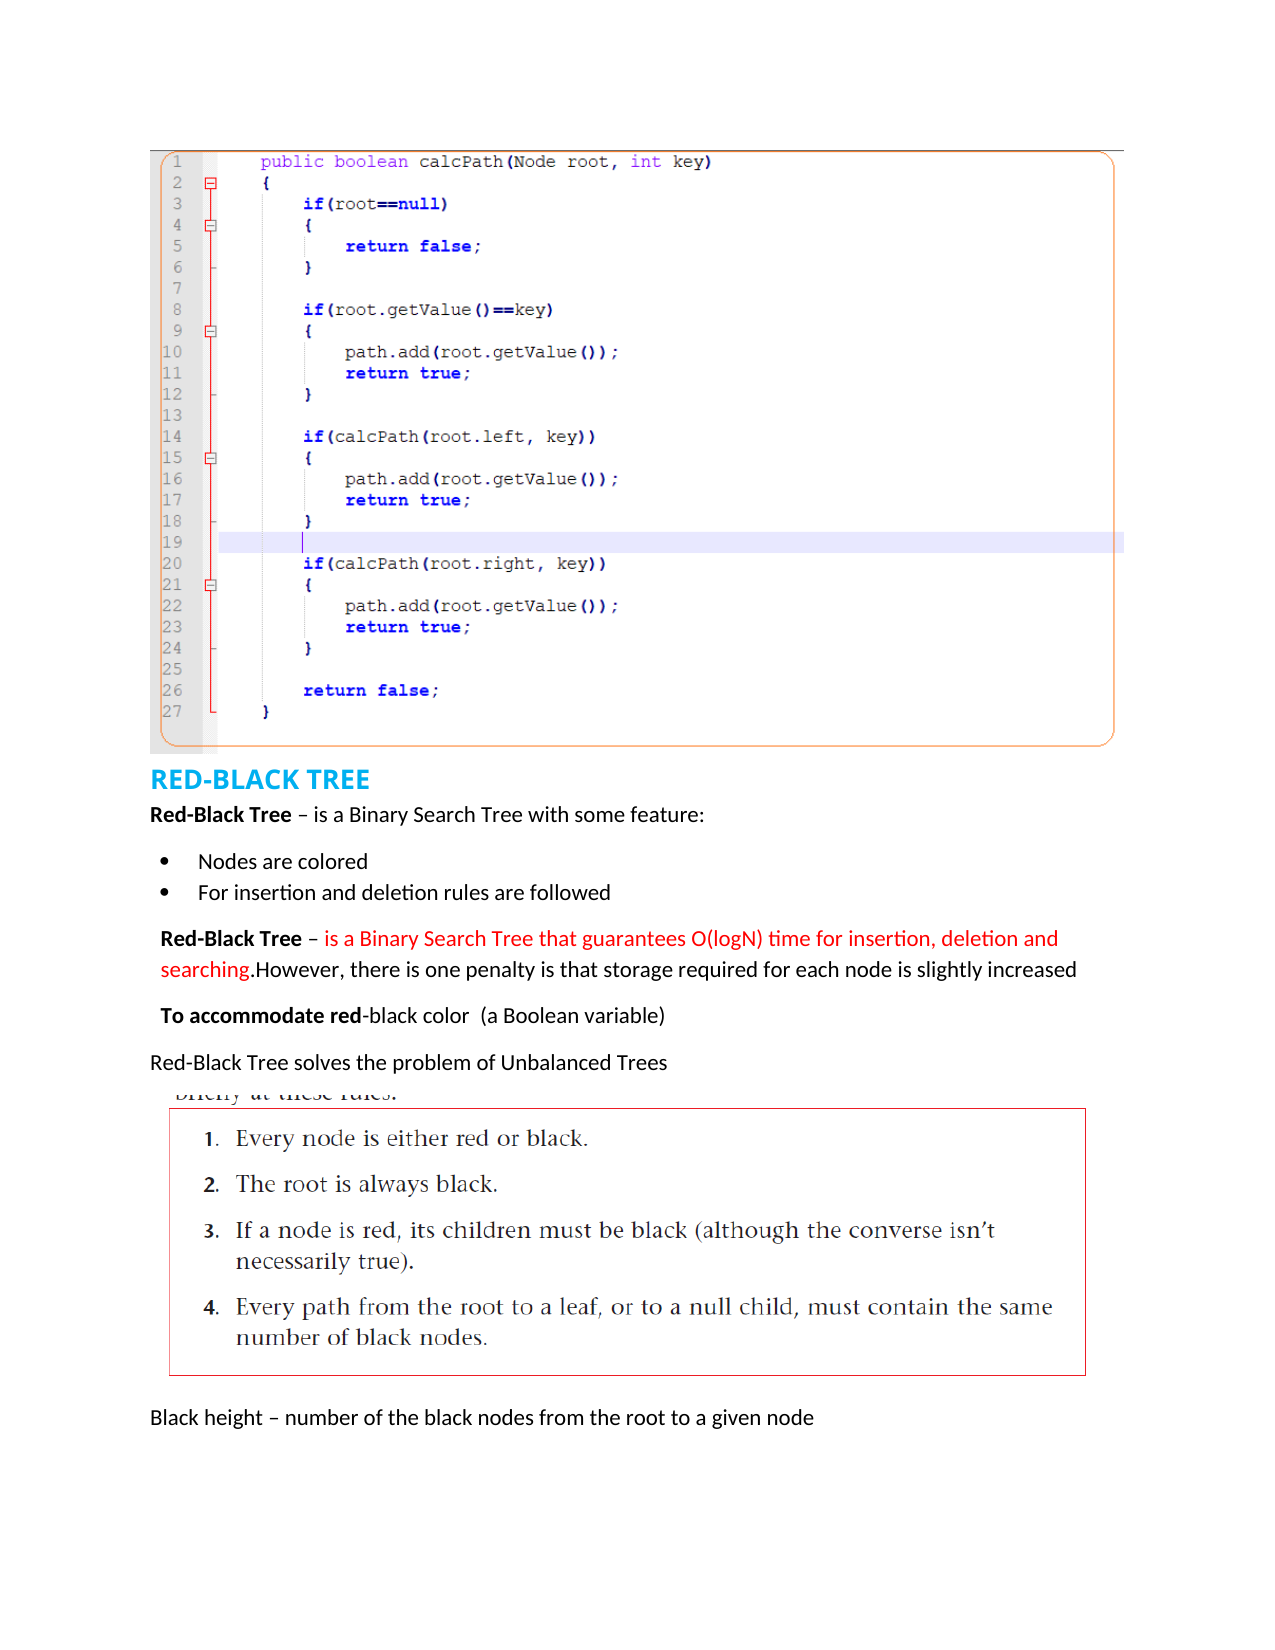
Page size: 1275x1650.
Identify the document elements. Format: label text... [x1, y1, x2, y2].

text Red-Black Tree solves the problem of Unbalanced Trees [150, 1048, 1125, 1077]
list Nodes are colored [160, 847, 1125, 876]
picture [150, 150, 1124, 754]
text Black height – number of the black nodes from the root to a given node [150, 1403, 1125, 1431]
text Red-Black Tree – is a Binary Search Tree that guarantees O(logN) time for insertion, deletion and searching.However, there is one penalty is that storage required for each node is slightly increased [160, 924, 1125, 983]
list For insertion and deletion rules are followed [160, 878, 1125, 906]
picture [150, 1095, 1125, 1385]
text To accommodate red-black color (a Boolean variable) [160, 1002, 1125, 1030]
text Red-Black Tree – is a Binary Search Tree with some feature: [150, 801, 1125, 829]
subtitle RED-BLACK TREE [150, 761, 1125, 798]
